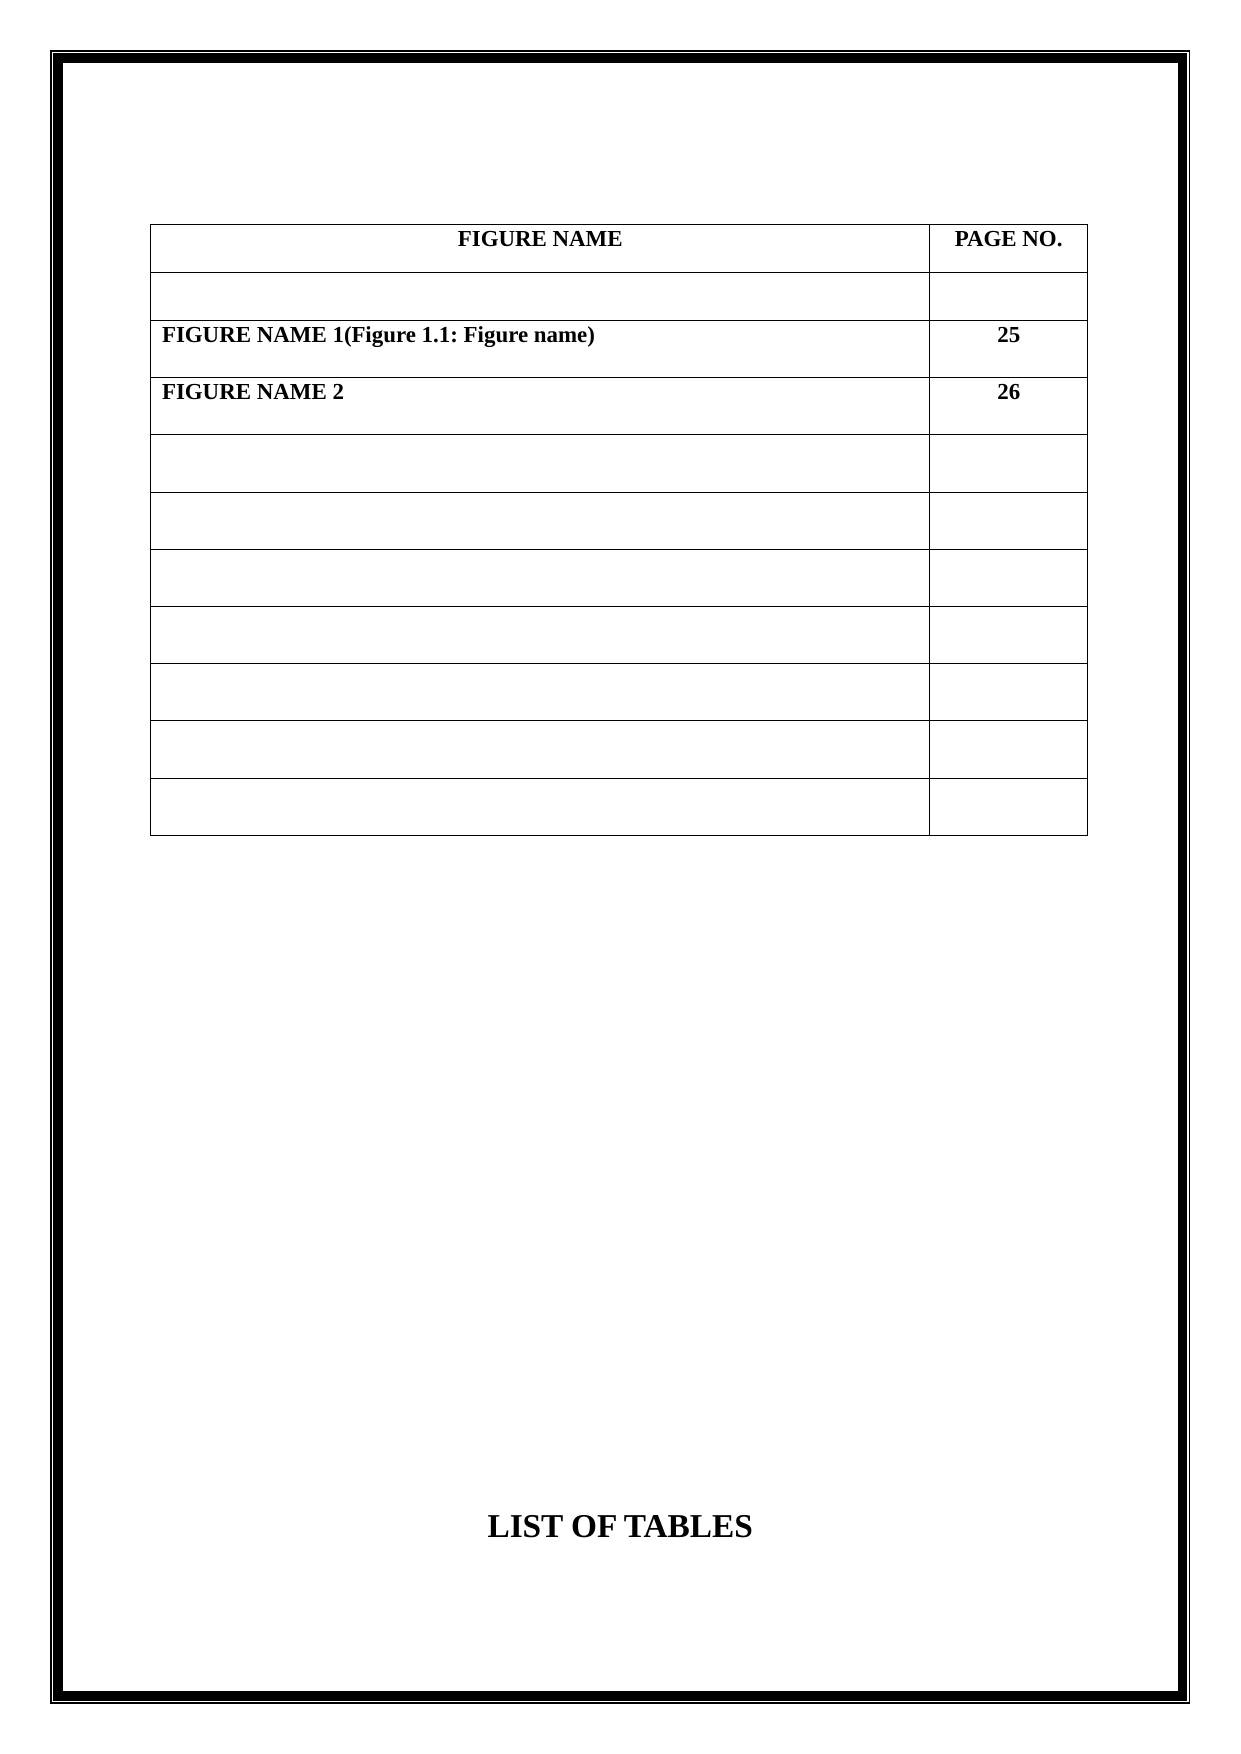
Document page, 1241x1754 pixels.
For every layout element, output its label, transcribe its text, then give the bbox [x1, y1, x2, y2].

table_cell [151, 607, 929, 663]
table_cell [930, 607, 1087, 663]
table_cell [930, 273, 1087, 320]
table_cell [930, 664, 1087, 720]
table_cell [930, 550, 1087, 606]
table_cell [930, 779, 1087, 835]
table_cell FIGURE NAME 1(Figure 1.1: Figure name) [151, 321, 929, 377]
table_cell 25 [930, 321, 1087, 377]
table_cell [151, 273, 929, 320]
table_cell [930, 721, 1087, 777]
table_cell [151, 779, 929, 835]
table_cell [151, 493, 929, 549]
table_header PAGE NO. [930, 225, 1087, 272]
table_header FIGURE NAME [151, 225, 929, 272]
table_cell [930, 435, 1087, 492]
table_cell [930, 493, 1087, 549]
text LIST OF TABLES [150, 1507, 1090, 1545]
table_cell [151, 721, 929, 777]
table_cell FIGURE NAME 2 [151, 378, 929, 434]
table_cell [151, 664, 929, 720]
table_cell [151, 550, 929, 606]
table_cell [151, 435, 929, 492]
table_cell 26 [930, 378, 1087, 434]
